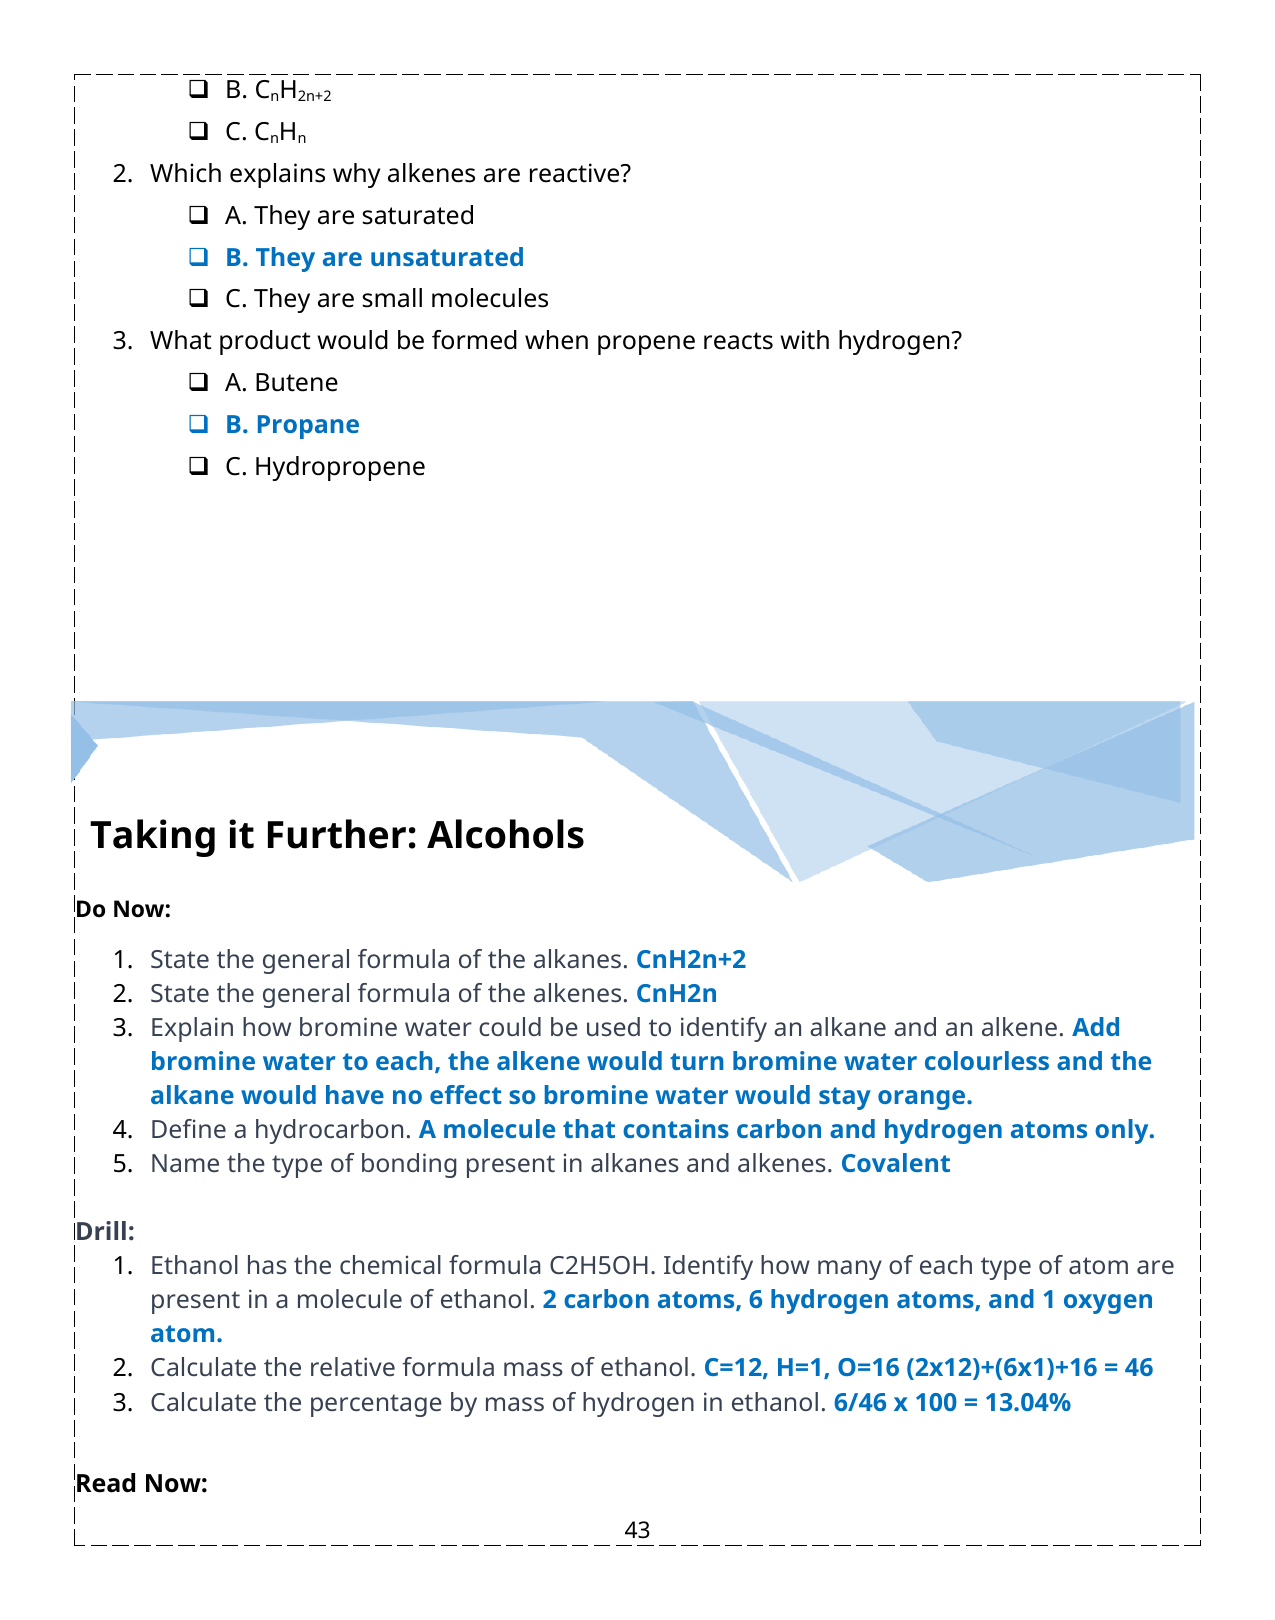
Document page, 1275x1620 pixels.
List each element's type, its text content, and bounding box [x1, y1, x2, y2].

list State the general formula of the alkanes. CnH2n+2 [112, 941, 1200, 975]
list A. They are saturated [187, 200, 1200, 230]
list Define a hydrocarbon. A molecule that contains carbon and hydrogen atoms only. [112, 1112, 1200, 1146]
picture [70, 701, 1195, 882]
list C. They are small molecules [187, 284, 1200, 314]
list What product would be formed when propene reacts with hydrogen? [112, 326, 1200, 356]
list C. Hydropropene [187, 451, 1200, 481]
list B. Propane [187, 409, 1200, 439]
list B. They are unsaturated [187, 242, 1200, 272]
list Calculate the relative formula mass of ethanol. C=12, H=1, O=16 (2x12)+(6x1)+16 = 46 [112, 1350, 1200, 1384]
text Read Now: [75, 1468, 1200, 1498]
list Which explains why alkenes are reactive? [112, 158, 1200, 188]
list Calculate the percentage by mass of hydrogen in ethanol. 6/46 x 100 = 13.04% [112, 1384, 1200, 1418]
text Drill: [75, 1214, 1200, 1248]
list Name the type of bonding present in alkanes and alkenes. Covalent [112, 1146, 1200, 1180]
list Explain how bromine water could be used to identify an alkane and an alkene. Add bromine water to each, the alkene would turn bromine water colourless and the alkane would have no effect so bromine water would stay orange. [112, 1009, 1200, 1112]
list A. Butene [187, 367, 1200, 397]
list C. CnHn [187, 117, 1200, 147]
list B. CnH2n+2 [187, 75, 1200, 105]
list Ethanol has the chemical formula C2H5OH. Identify how many of each type of atom are present in a molecule of ethanol. 2 carbon atoms, 6 hydrogen atoms, and 1 oxygen atom. [112, 1248, 1200, 1350]
list State the general formula of the alkenes. CnH2n [112, 975, 1200, 1009]
